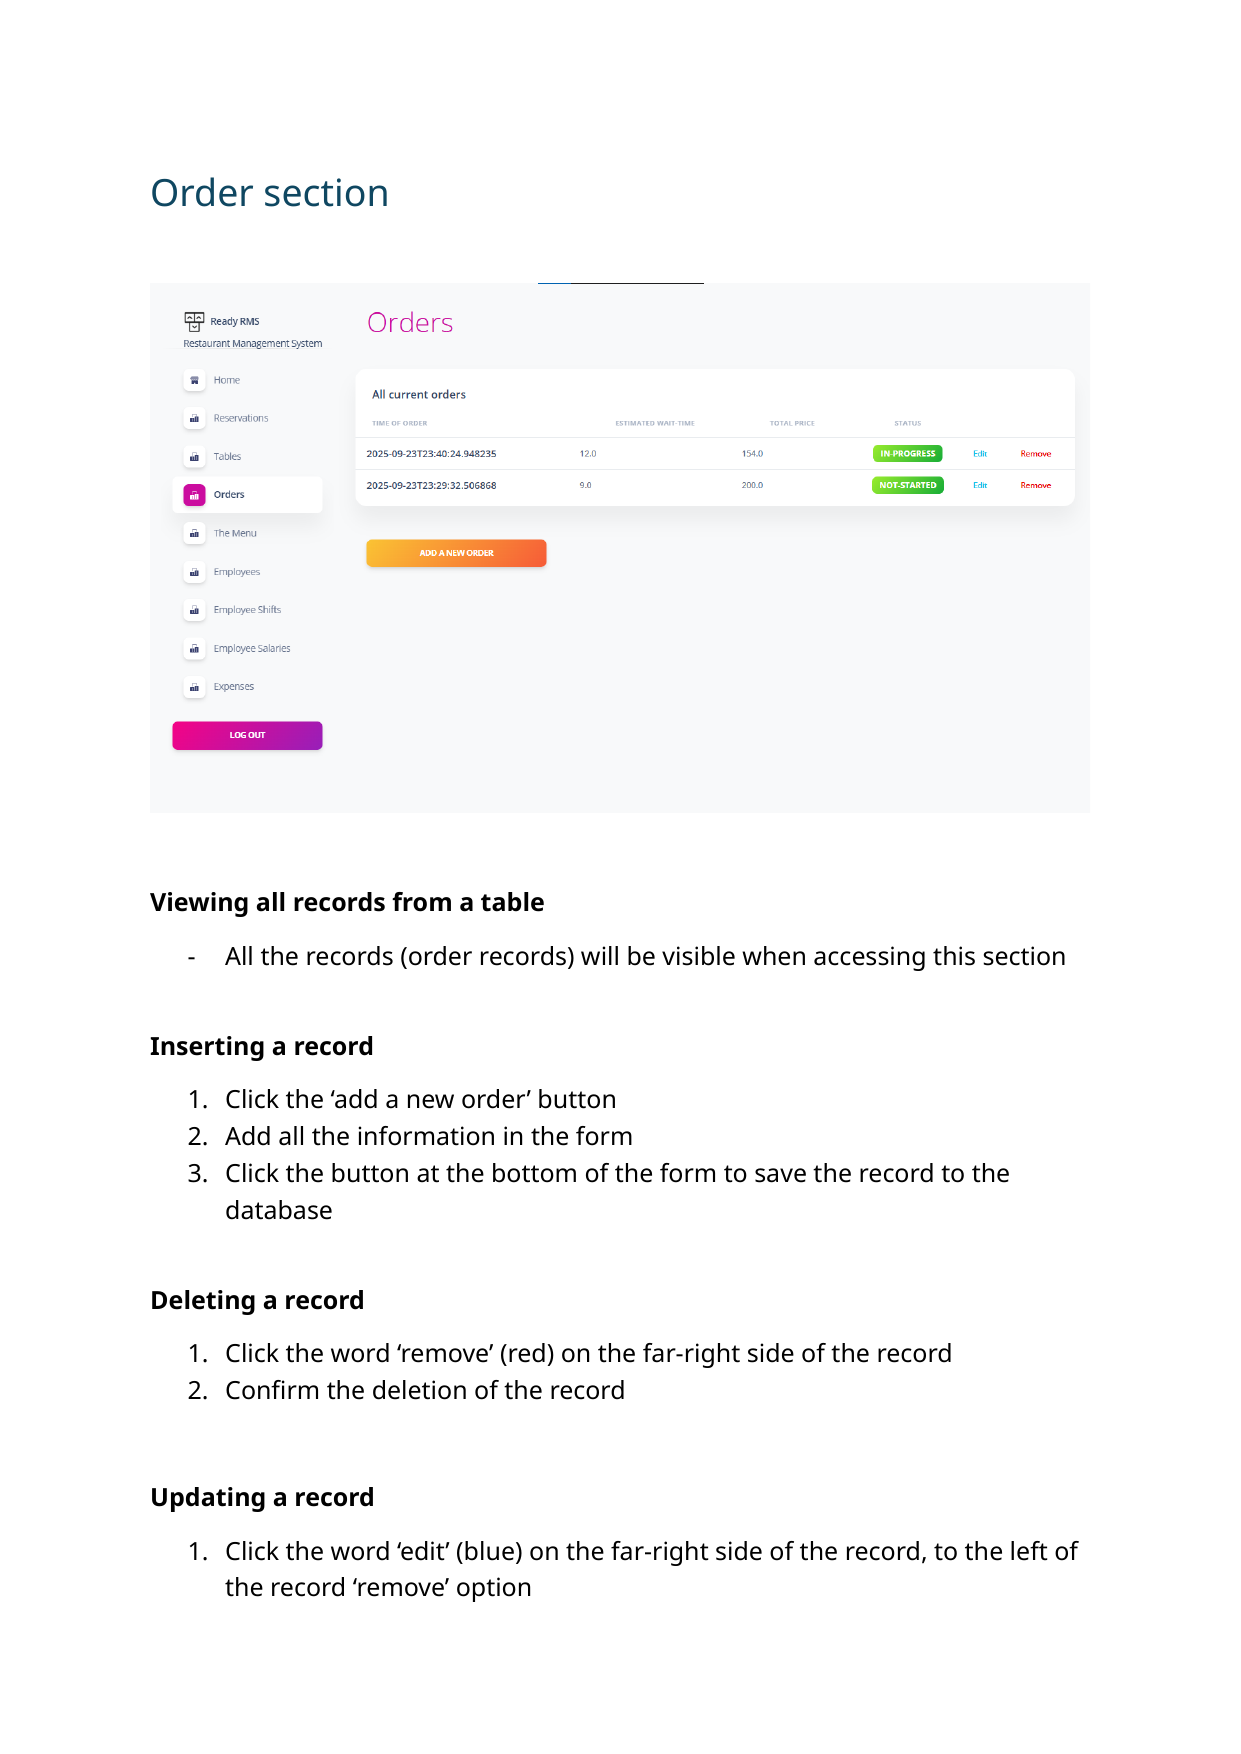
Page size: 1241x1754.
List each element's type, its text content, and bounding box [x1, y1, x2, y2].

list Click the word ‘remove’ (red) on the far-right side of the record [187, 1336, 1090, 1370]
list Click the button at the bottom of the form to save the record to the database [187, 1156, 1090, 1226]
text Inserting a record [150, 1029, 1090, 1063]
subtitle Order section [150, 167, 1090, 218]
list Add all the information in the form [187, 1119, 1090, 1153]
list All the records (order records) will be visible when accessing this section [187, 938, 1090, 972]
text Deleting a record [150, 1283, 1090, 1317]
text Updating a record [150, 1480, 1090, 1514]
picture [150, 283, 1091, 813]
list Click the ‘add a new order’ button [187, 1082, 1090, 1116]
text Viewing all records from a table [150, 885, 1090, 919]
list Click the word ‘edit’ (blue) on the far-right side of the record, to the left of the record ‘remove’ option [187, 1533, 1090, 1604]
list Confirm the deletion of the record [187, 1373, 1090, 1407]
